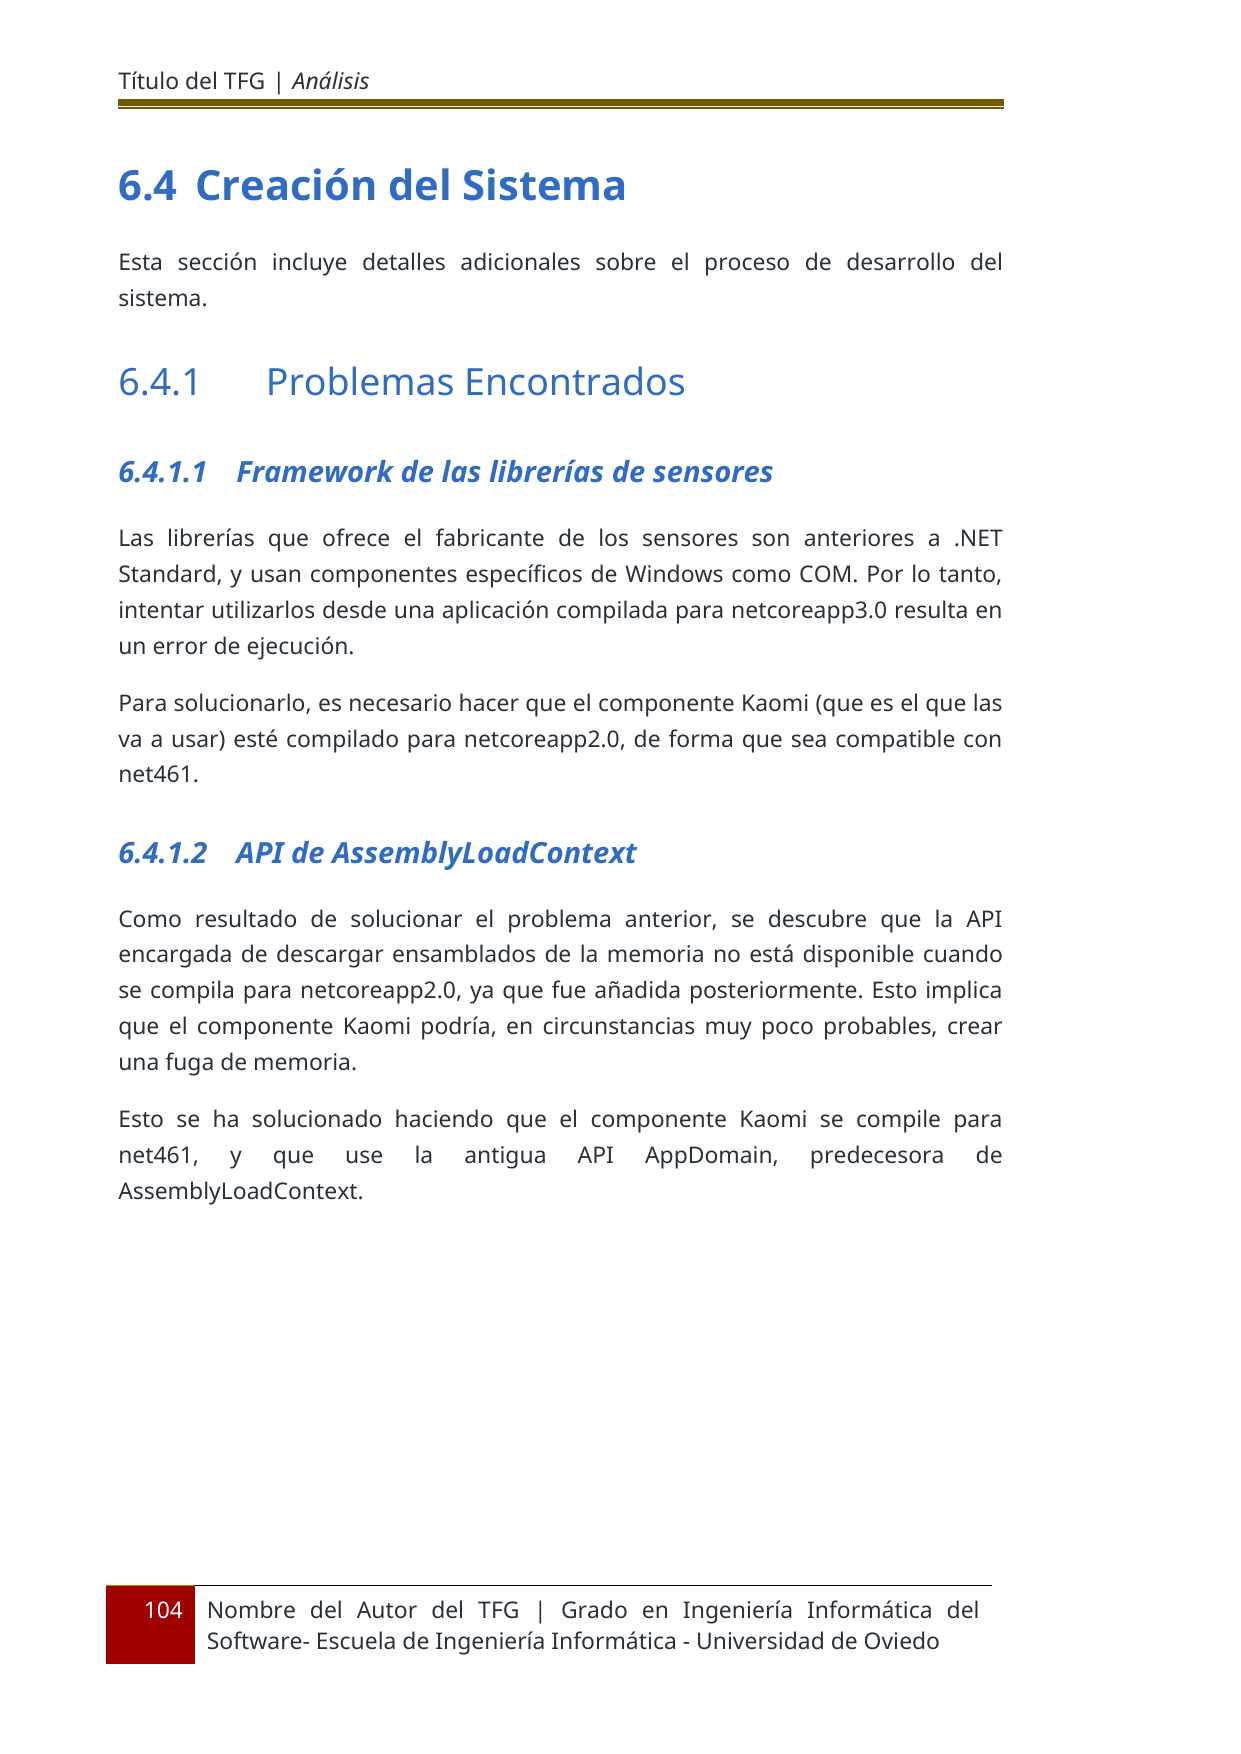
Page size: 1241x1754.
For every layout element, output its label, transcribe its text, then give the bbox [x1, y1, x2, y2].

text Esta sección incluye detalles adicionales sobre el proceso de desarrollo del sistema. [118, 246, 1004, 313]
text Esto se ha solucionado haciendo que el componente Kaomi se compile para net461, y que use la antigua API AppDomain, predecesora de AssemblyLoadContext. [118, 1103, 1004, 1206]
subtitle Framework de las librerías de sensores [118, 451, 1004, 491]
subtitle Creación del Sistema [118, 156, 1004, 212]
subtitle API de AssemblyLoadContext [118, 832, 1004, 872]
text Como resultado de solucionar el problema anterior, se descubre que la API encargada de descargar ensamblados de la memoria no está disponible cuando se compila para netcoreapp2.0, ya que fue añadida posteriormente. Esto implica que el componente Kaomi podría, en circunstancias muy poco probables, crear una fuga de memoria. [118, 902, 1004, 1077]
text Las librerías que ofrece el fabricante de los sensores son anteriores a .NET Standard, y usan componentes específicos de Windows como COM. Por lo tanto, intentar utilizarlos desde una aplicación compilada para netcoreapp3.0 resulta en un error de ejecución. [118, 522, 1004, 661]
subtitle Problemas Encontrados [118, 355, 1004, 406]
text Para solucionarlo, es necesario hacer que el componente Kaomi (que es el que las va a usar) esté compilado para netcoreapp2.0, de forma que sea compatible con net461. [118, 687, 1004, 790]
